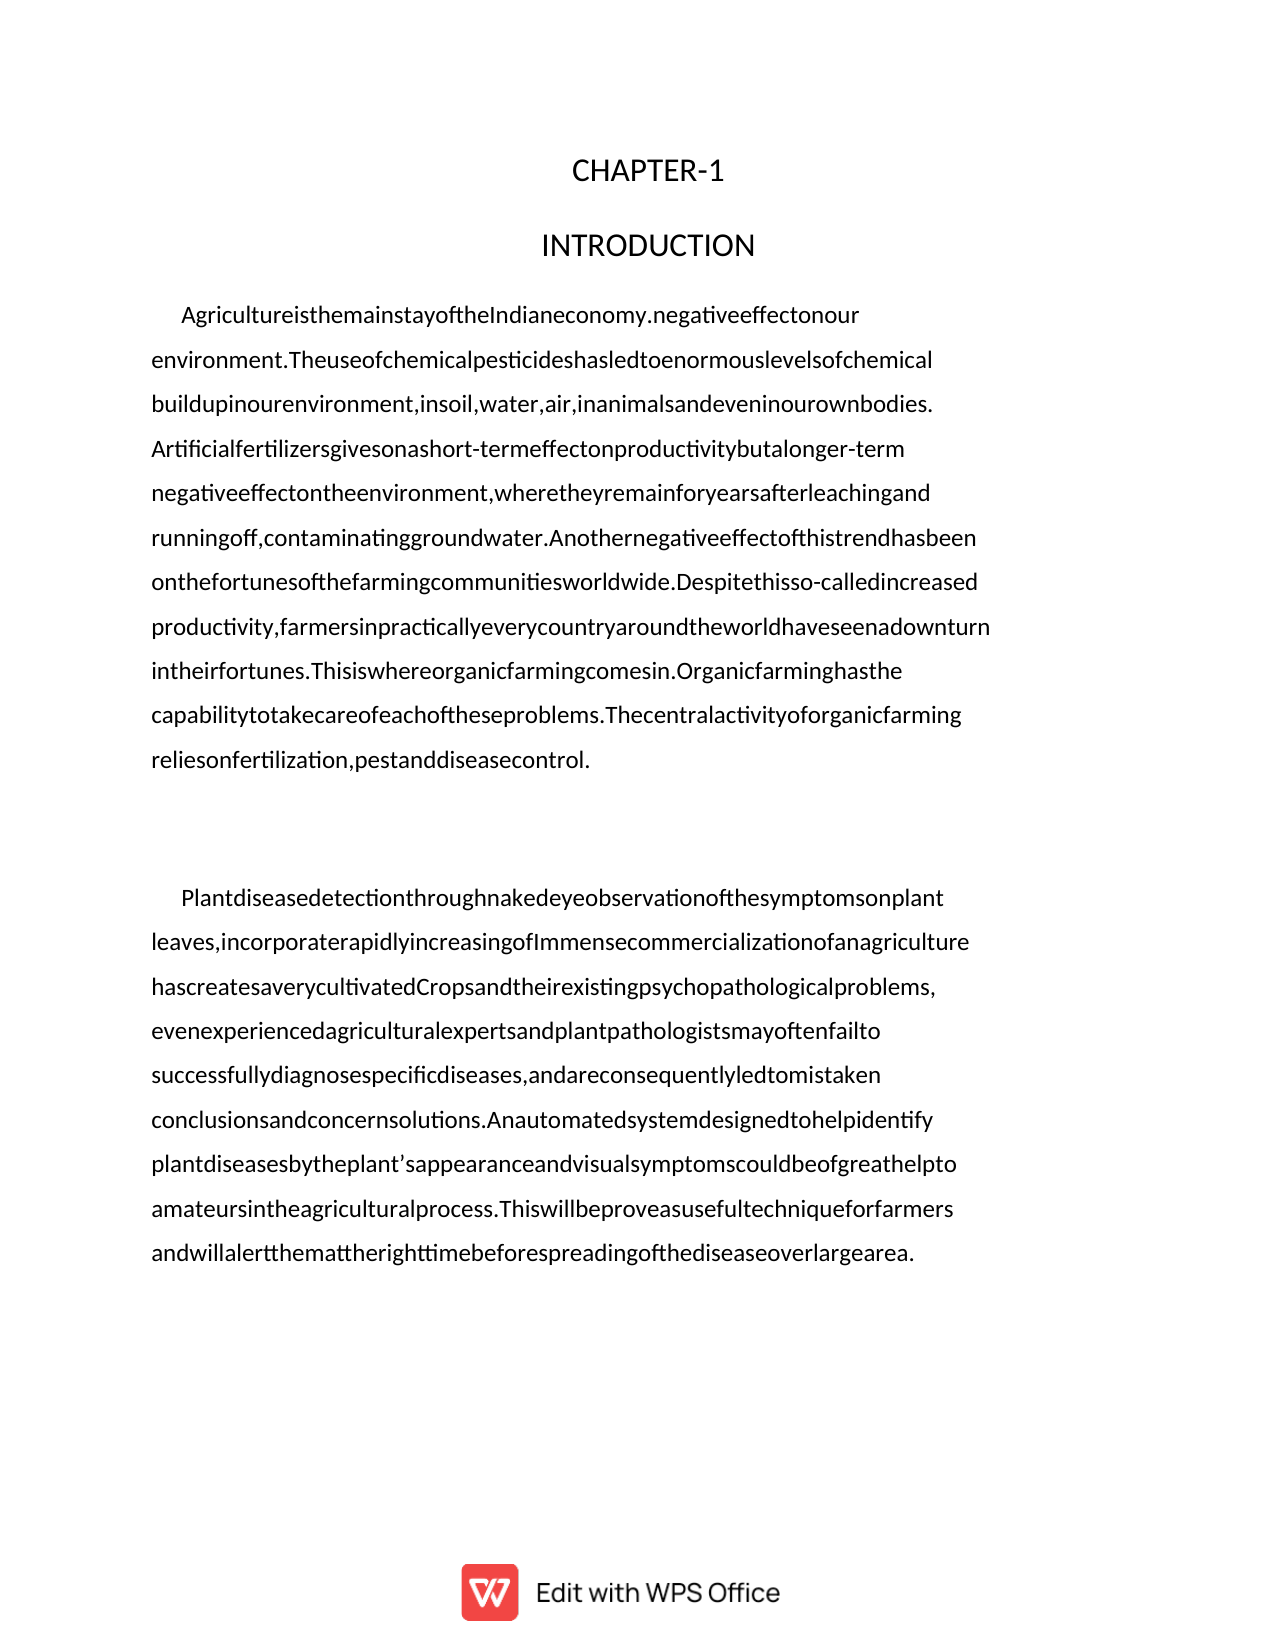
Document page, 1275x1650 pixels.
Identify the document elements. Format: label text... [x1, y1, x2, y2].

text INTRODUCTION [150, 224, 1147, 265]
picture [461, 1564, 781, 1621]
text AgricultureisthemainstayoftheIndianeconomy.negativeeffectonour environment.Theuseofchemicalpesticideshasledtoenormouslevelsofchemical buildupinourenvironment,insoil,water,air,inanimalsandeveninourownbodies. Artificialfertilizersgivesonashort-termeffectonproductivitybutalonger-term negativeeffectontheenvironment,wheretheyremainforyearsafterleachingand runningoff,contaminatinggroundwater.Anothernegativeeffectofthistrendhasbeen onthefortunesofthefarmingcommunitiesworldwide.Despitethisso-calledincreased productivity,farmersinpracticallyeverycountryaroundtheworldhaveseenadownturn intheirfortunes.Thisiswhereorganicfarmingcomesin.Organicfarminghasthe capabilitytotakecareofeachoftheseproblems.Thecentralactivityoforganicfarming reliesonfertilization,pestanddiseasecontrol. [151, 299, 1147, 774]
text Plantdiseasedetectionthroughnakedeyeobservationofthesymptomsonplant leaves,incorporaterapidlyincreasingofImmensecommercializationofanagriculture hascreatesaverycultivatedCropsandtheirexistingpsychopathologicalproblems, evenexperiencedagriculturalexpertsandplantpathologistsmayoftenfailto successfullydiagnosespecificdiseases,andareconsequentlyledtomistaken conclusionsandconcernsolutions.Anautomatedsystemdesignedtohelpidentify plantdiseasesbytheplant’sappearanceandvisualsymptomscouldbeofgreathelpto amateursintheagriculturalprocess.Thiswillbeproveasusefultechniqueforfarmers andwillalertthemattherighttimebeforespreadingofthediseaseoverlargearea. [151, 882, 1147, 1268]
text CHAPTER-1 [150, 149, 1147, 190]
